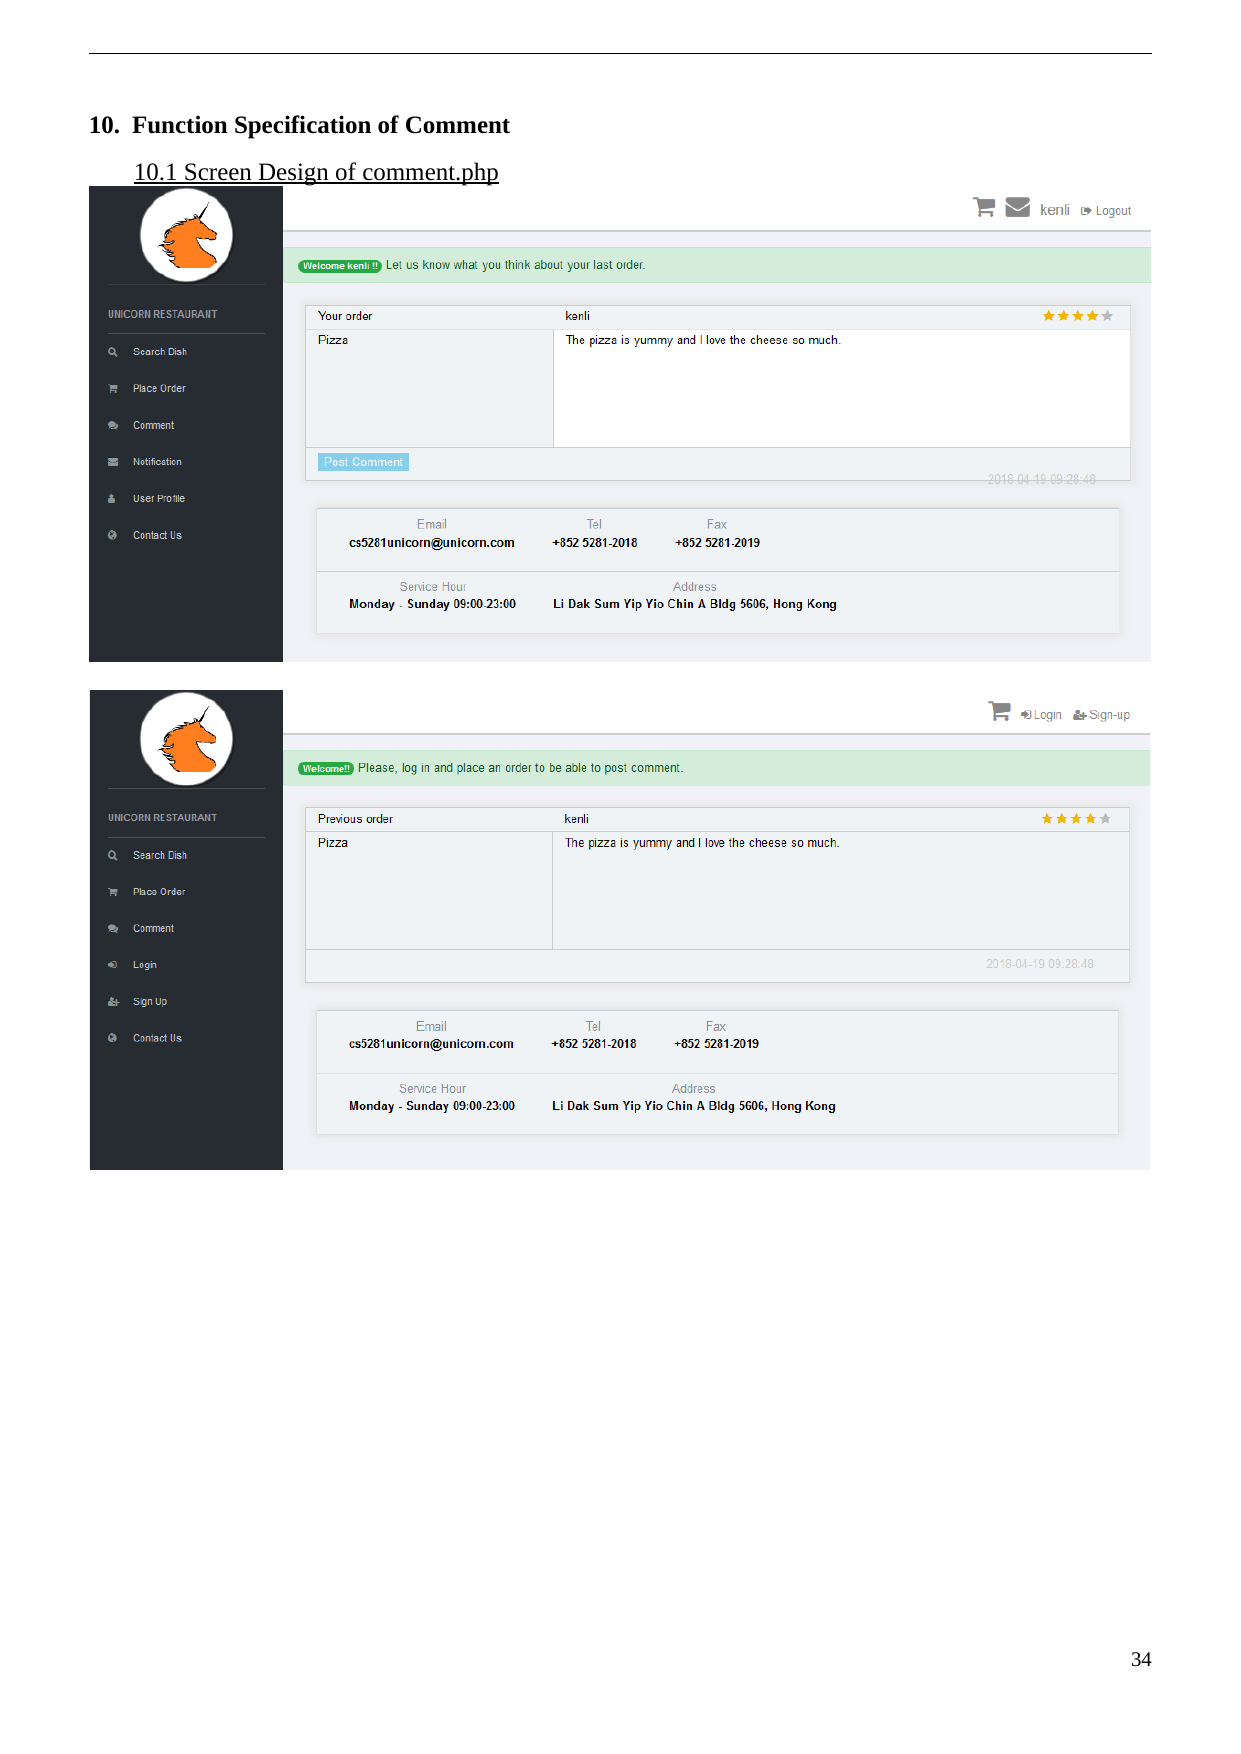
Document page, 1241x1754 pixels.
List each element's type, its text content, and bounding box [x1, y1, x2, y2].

picture [89, 186, 1152, 662]
subtitle 10. Function Specification of Comment [89, 110, 1152, 138]
text 10.1 Screen Design of comment.php [89, 157, 1152, 186]
picture [89, 690, 1151, 1170]
